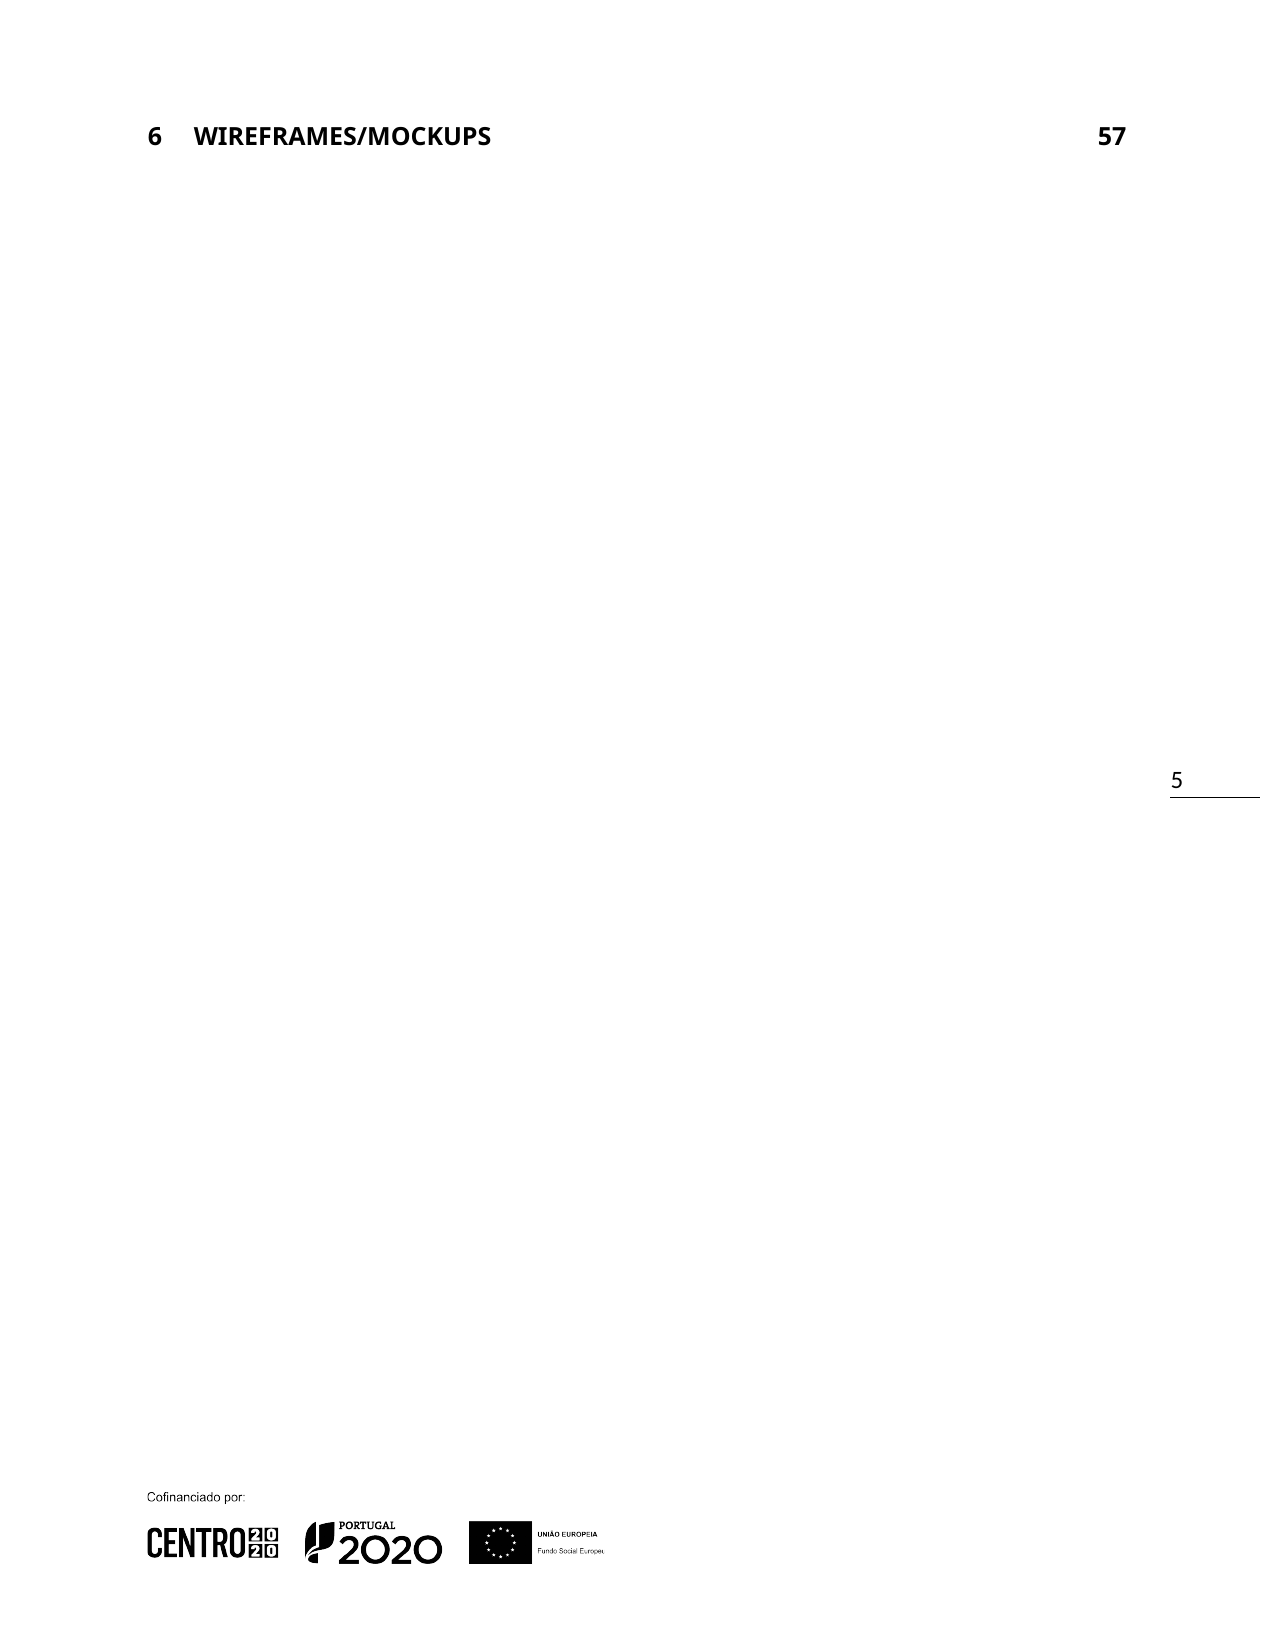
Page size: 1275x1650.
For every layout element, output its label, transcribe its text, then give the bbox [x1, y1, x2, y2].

picture [147, 1492, 605, 1564]
text 6 Wireframes/Mockups 57 [148, 118, 1127, 152]
